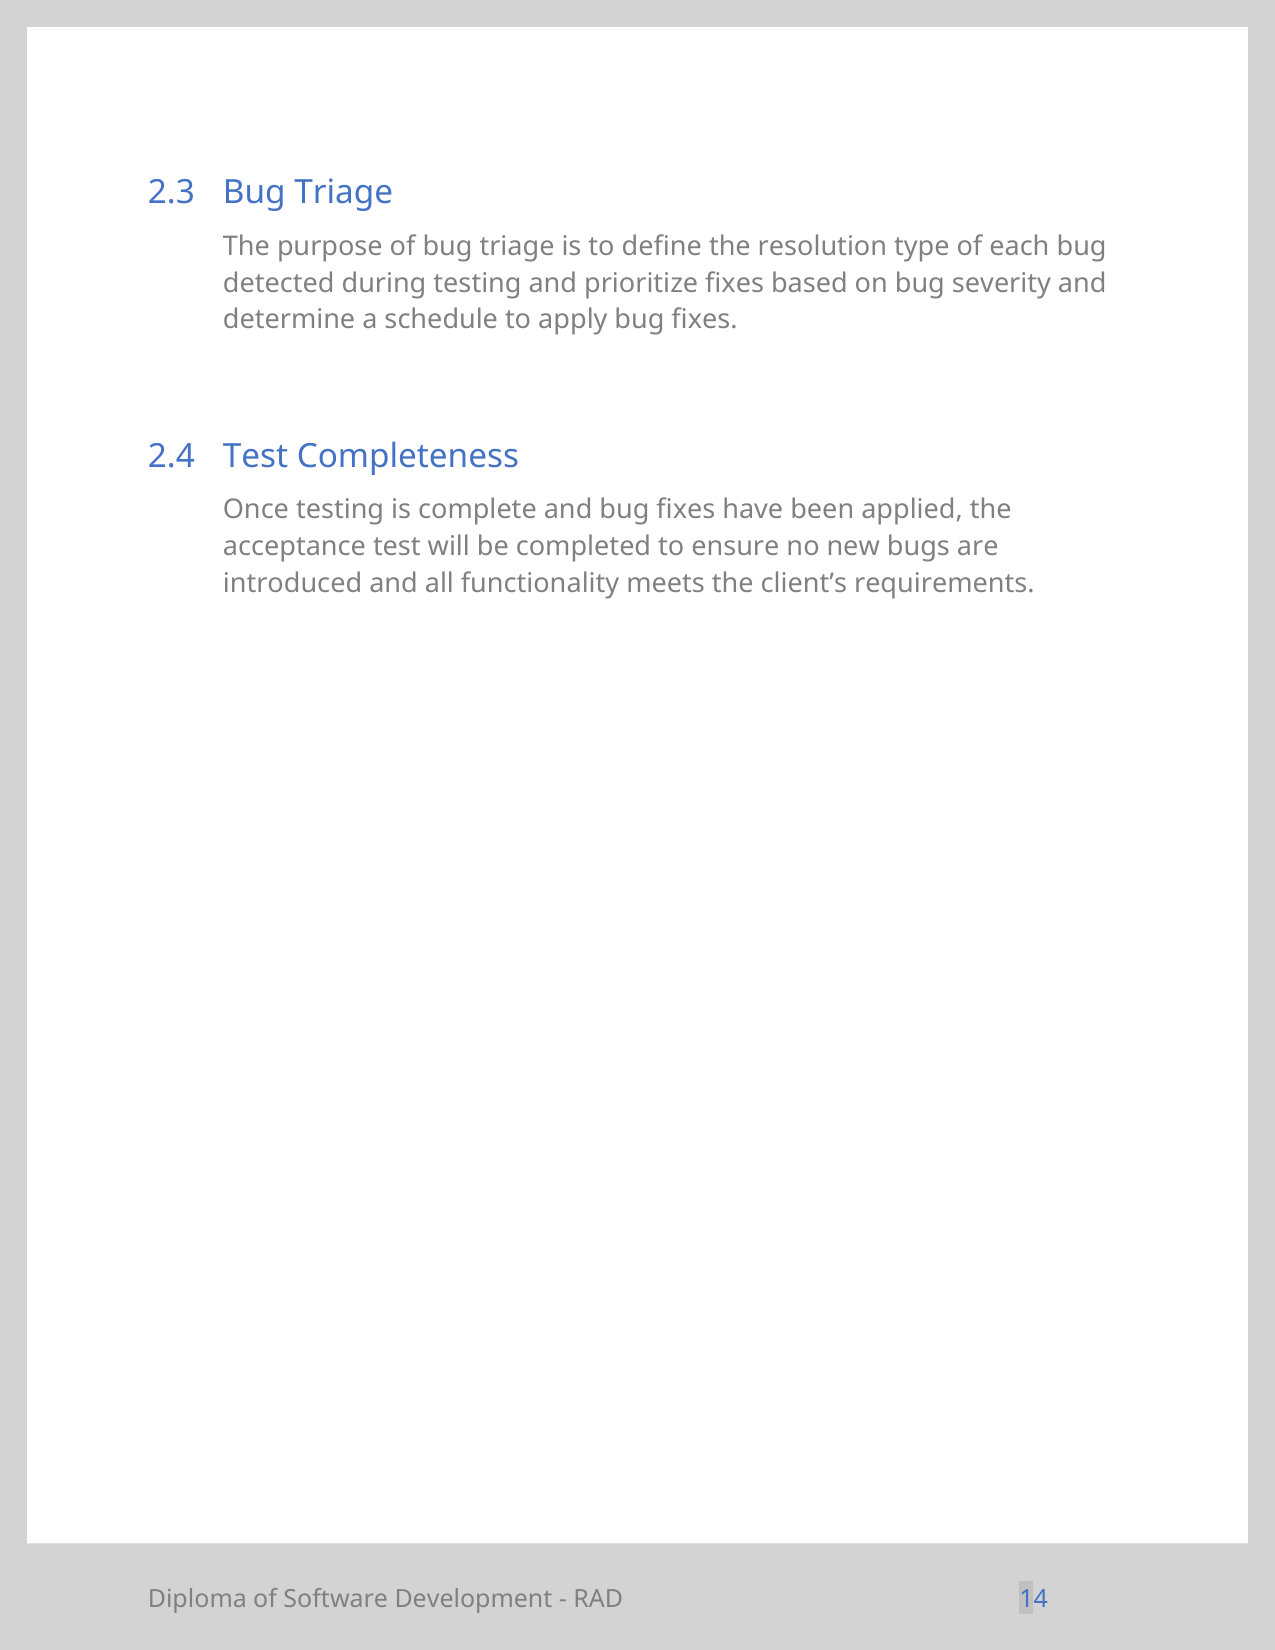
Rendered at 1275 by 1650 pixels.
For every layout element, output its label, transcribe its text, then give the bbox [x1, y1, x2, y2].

subtitle 2.4 Test Completeness [148, 431, 1127, 477]
text Once testing is complete and bug fixes have been applied, the acceptance test will be completed to ensure no new bugs are introduced and all functionality meets the client’s requirements. [223, 489, 1127, 600]
text The purpose of bug triage is to define the resolution type of each bug detected during testing and prioritize fixes based on bug severity and determine a schedule to apply bug fixes. [223, 226, 1127, 337]
subtitle 2.3 Bug Triage [148, 168, 1127, 214]
